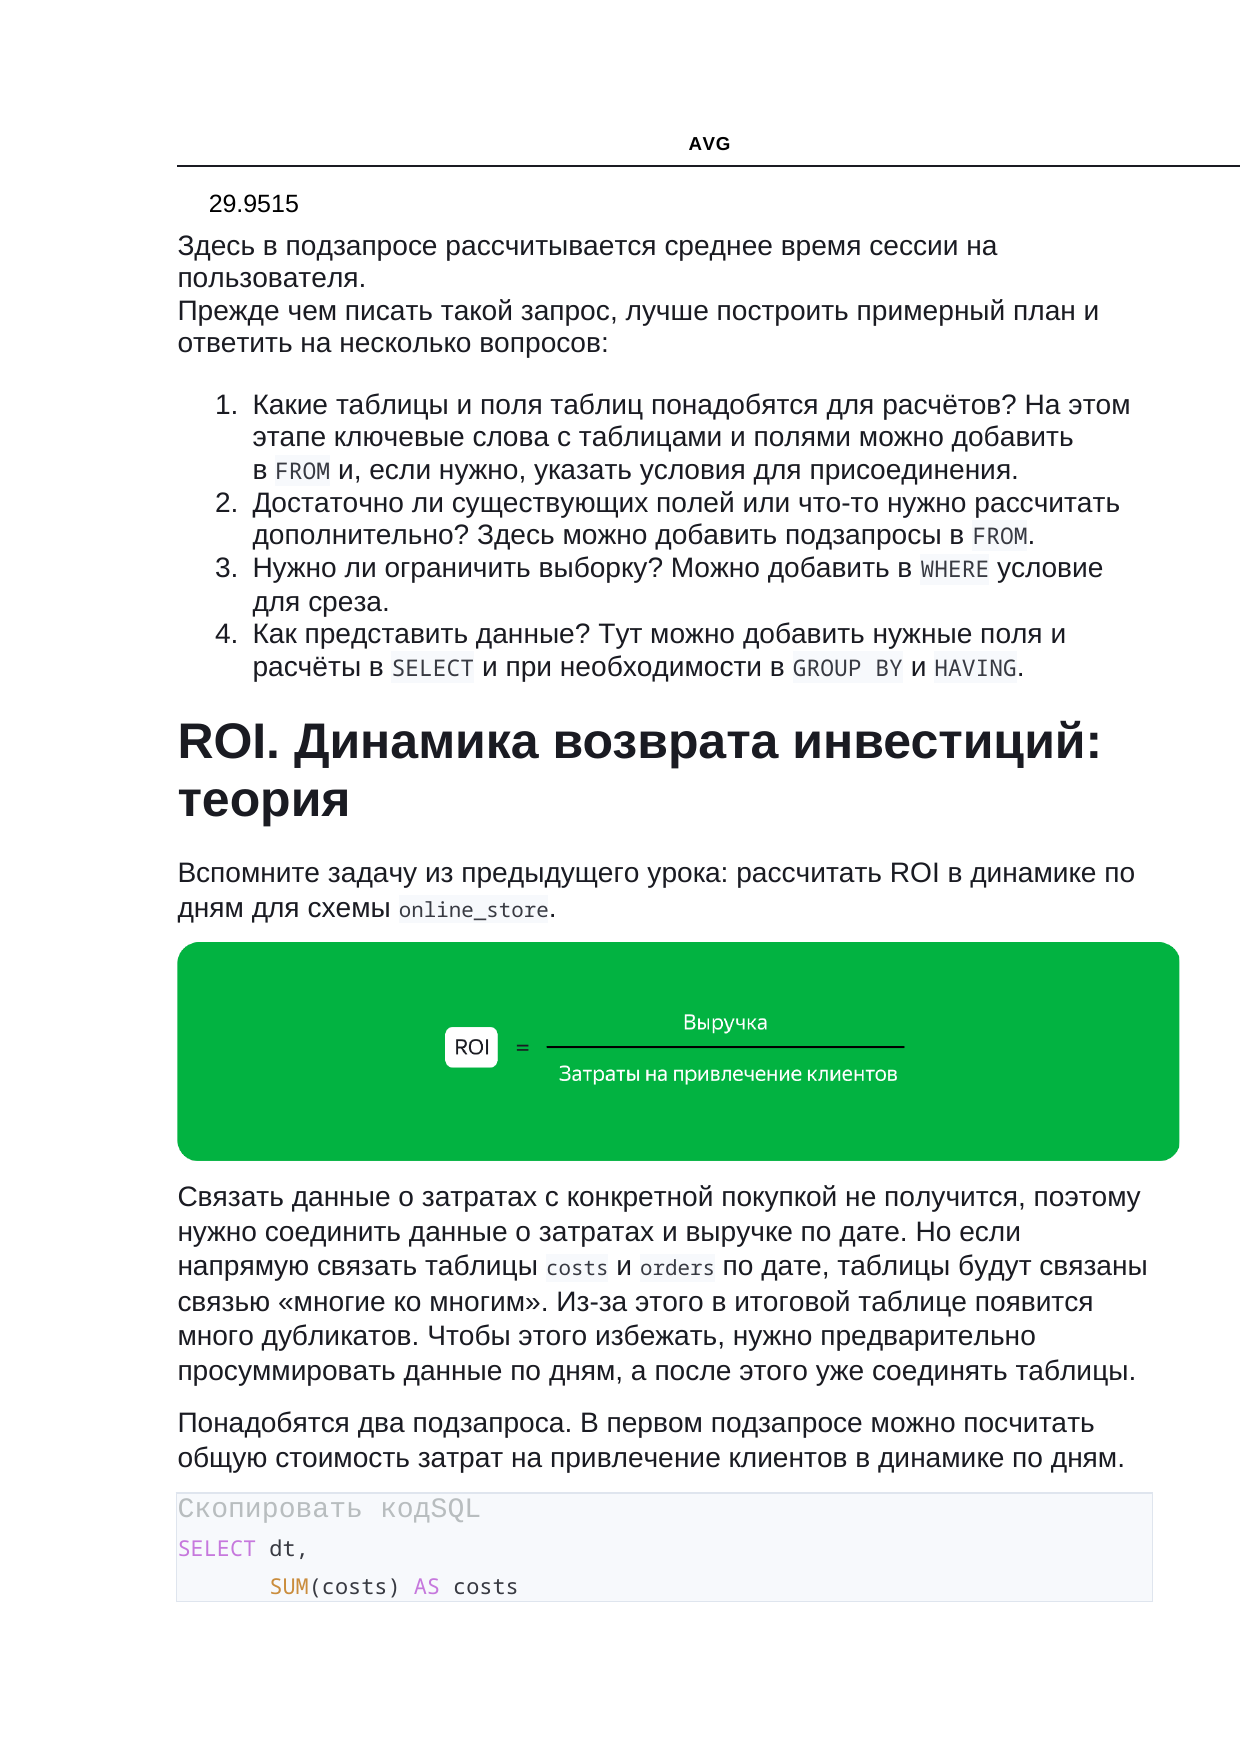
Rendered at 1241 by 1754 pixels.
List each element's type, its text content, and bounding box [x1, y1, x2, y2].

text Скопировать кодSQL [177, 1494, 1152, 1526]
text Вспомните задачу из предыдущего урока: рассчитать ROI в динамике по дням для схемы online_store. [177, 856, 1152, 923]
subtitle ROI. Динамика возврата инвестиций: теория [177, 712, 1152, 827]
text Связать данные о затратах с конкретной покупкой не получится, поэтому нужно соединить данные о затратах и выручке по дате. Но если напрямую связать таблицы costs и orders по дате, таблицы будут связаны связью «многие ко многим». Из-за этого в итоговой таблице появится много дубликатов. Чтобы этого избежать, нужно предварительно просуммировать данные по дням, а после этого уже соединять таблицы. [177, 1179, 1152, 1387]
text Понадобятся два подзапроса. В первом подзапросе можно посчитать общую стоимость затрат на привлечение клиентов в динамике по дням. [177, 1406, 1152, 1473]
text SUM(costs) AS costs [177, 1562, 1152, 1601]
picture [177, 942, 1180, 1161]
list Какие таблицы и поля таблиц понадобятся для расчётов? На этом этапе ключевые слова с таблицами и полями можно добавить в FROM и, если нужно, указать условия для присоединения. [215, 388, 1152, 486]
list Как представить данные? Тут можно добавить нужные поля и расчёты в SELECT и при необходимости в GROUP BY и HAVING. [215, 617, 1152, 683]
table_header AVG [177, 118, 1240, 165]
table_cell 29.9515 [177, 167, 1240, 229]
list Нужно ли ограничить выборку? Можно добавить в WHERE условие для среза. [215, 551, 1152, 617]
text SELECT dt, [177, 1526, 1152, 1562]
list Достаточно ли существующих полей или что-то нужно рассчитать дополнительно? Здесь можно добавить подзапросы в FROM. [215, 486, 1152, 551]
text Прежде чем писать такой запрос, лучше построить примерный план и ответить на несколько вопросов: [177, 294, 1152, 359]
text Здесь в подзапросе рассчитывается среднее время сессии на пользователя. [177, 229, 1152, 294]
